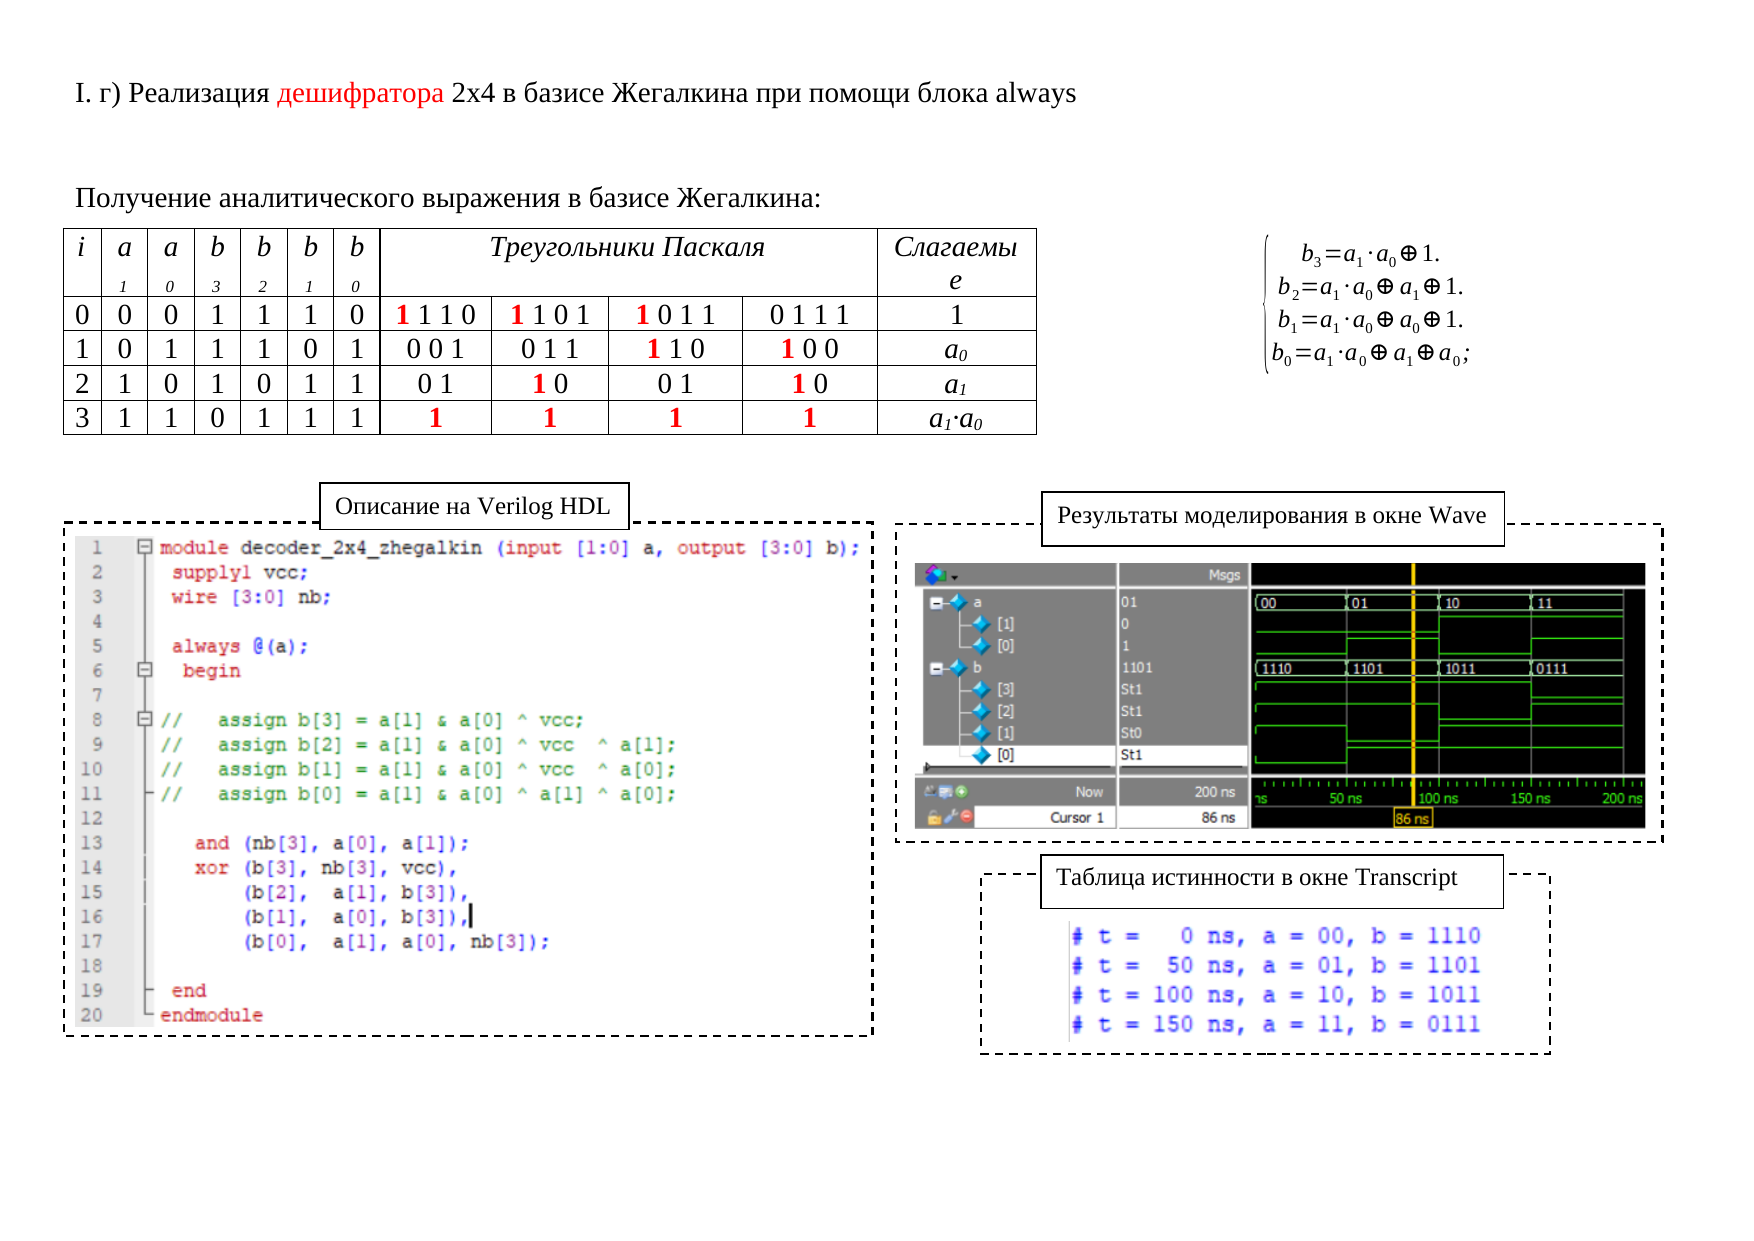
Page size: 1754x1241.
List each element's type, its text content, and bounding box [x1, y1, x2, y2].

table_cell 1 [381, 401, 491, 434]
picture [75, 536, 864, 1027]
table_cell 0 1 1 [492, 331, 608, 365]
table_cell 1 0 [492, 366, 608, 399]
table_header b1 [288, 229, 333, 296]
table_header Треугольники Паскаля [381, 229, 877, 296]
table_cell 1 [64, 331, 101, 365]
table_cell 1 [334, 401, 379, 434]
table_cell 1 0 [743, 366, 877, 399]
table_cell 0 1 [381, 366, 491, 399]
table_cell 1 [148, 331, 194, 365]
table_header a0 [148, 229, 194, 296]
table_cell 1 [288, 297, 333, 330]
table_cell 1 [102, 366, 147, 399]
table_cell 3 [64, 401, 101, 434]
table_cell 1 [195, 366, 240, 399]
table_cell 0 [334, 297, 379, 330]
table_header b0 [334, 229, 379, 296]
table_cell 1 [288, 401, 333, 434]
table_cell 1 1 0 1 [492, 297, 608, 330]
table_cell 1 [609, 401, 742, 434]
table_cell 0 [102, 331, 147, 365]
text I. г) Реализация дешифратора 2х4 в базисе Жегалкина при помощи блока always [75, 75, 1679, 108]
table_cell a1 [878, 366, 1036, 399]
table_cell 1 [241, 401, 287, 434]
table_cell 0 [288, 331, 333, 365]
table_cell 0 [102, 297, 147, 330]
table_cell 1 [334, 331, 379, 365]
table_cell 1 0 0 [743, 331, 877, 365]
table_cell a1∙a0 [878, 401, 1036, 434]
table_cell 1 1 1 0 [381, 297, 491, 330]
table_cell 1 [241, 297, 287, 330]
table_cell 1 [241, 331, 287, 365]
table_header b3 [195, 229, 240, 296]
table_cell 1 [195, 297, 240, 330]
table_cell 0 0 1 [381, 331, 491, 365]
table_cell 2 [64, 366, 101, 399]
picture [1068, 921, 1486, 1042]
table_cell 1 [195, 331, 240, 365]
table_cell 0 [148, 366, 194, 399]
table_header b2 [241, 229, 287, 296]
table_cell 1 [148, 401, 194, 434]
picture [914, 563, 1646, 829]
table_cell 0 1 1 1 [743, 297, 877, 330]
table_header i [64, 229, 101, 296]
table_cell 1 0 1 1 [609, 297, 742, 330]
table_cell 1 [492, 401, 608, 434]
table_cell 1 [102, 401, 147, 434]
table_cell 0 [148, 297, 194, 330]
table_cell 1 [878, 297, 1036, 330]
table_cell 1 [288, 366, 333, 399]
table_cell 0 1 [609, 366, 742, 399]
table_cell 0 [64, 297, 101, 330]
table_cell 0 [195, 401, 240, 434]
table_cell 1 [743, 401, 877, 434]
text Получение аналитического выражения в базисе Жегалкина: [75, 181, 1679, 214]
table_header Слагаемые [878, 229, 1036, 296]
table_cell 0 [241, 366, 287, 399]
table_cell 1 [334, 366, 379, 399]
table_header a1 [102, 229, 147, 296]
table_cell 1 1 0 [609, 331, 742, 365]
table_cell a0 [878, 331, 1036, 365]
